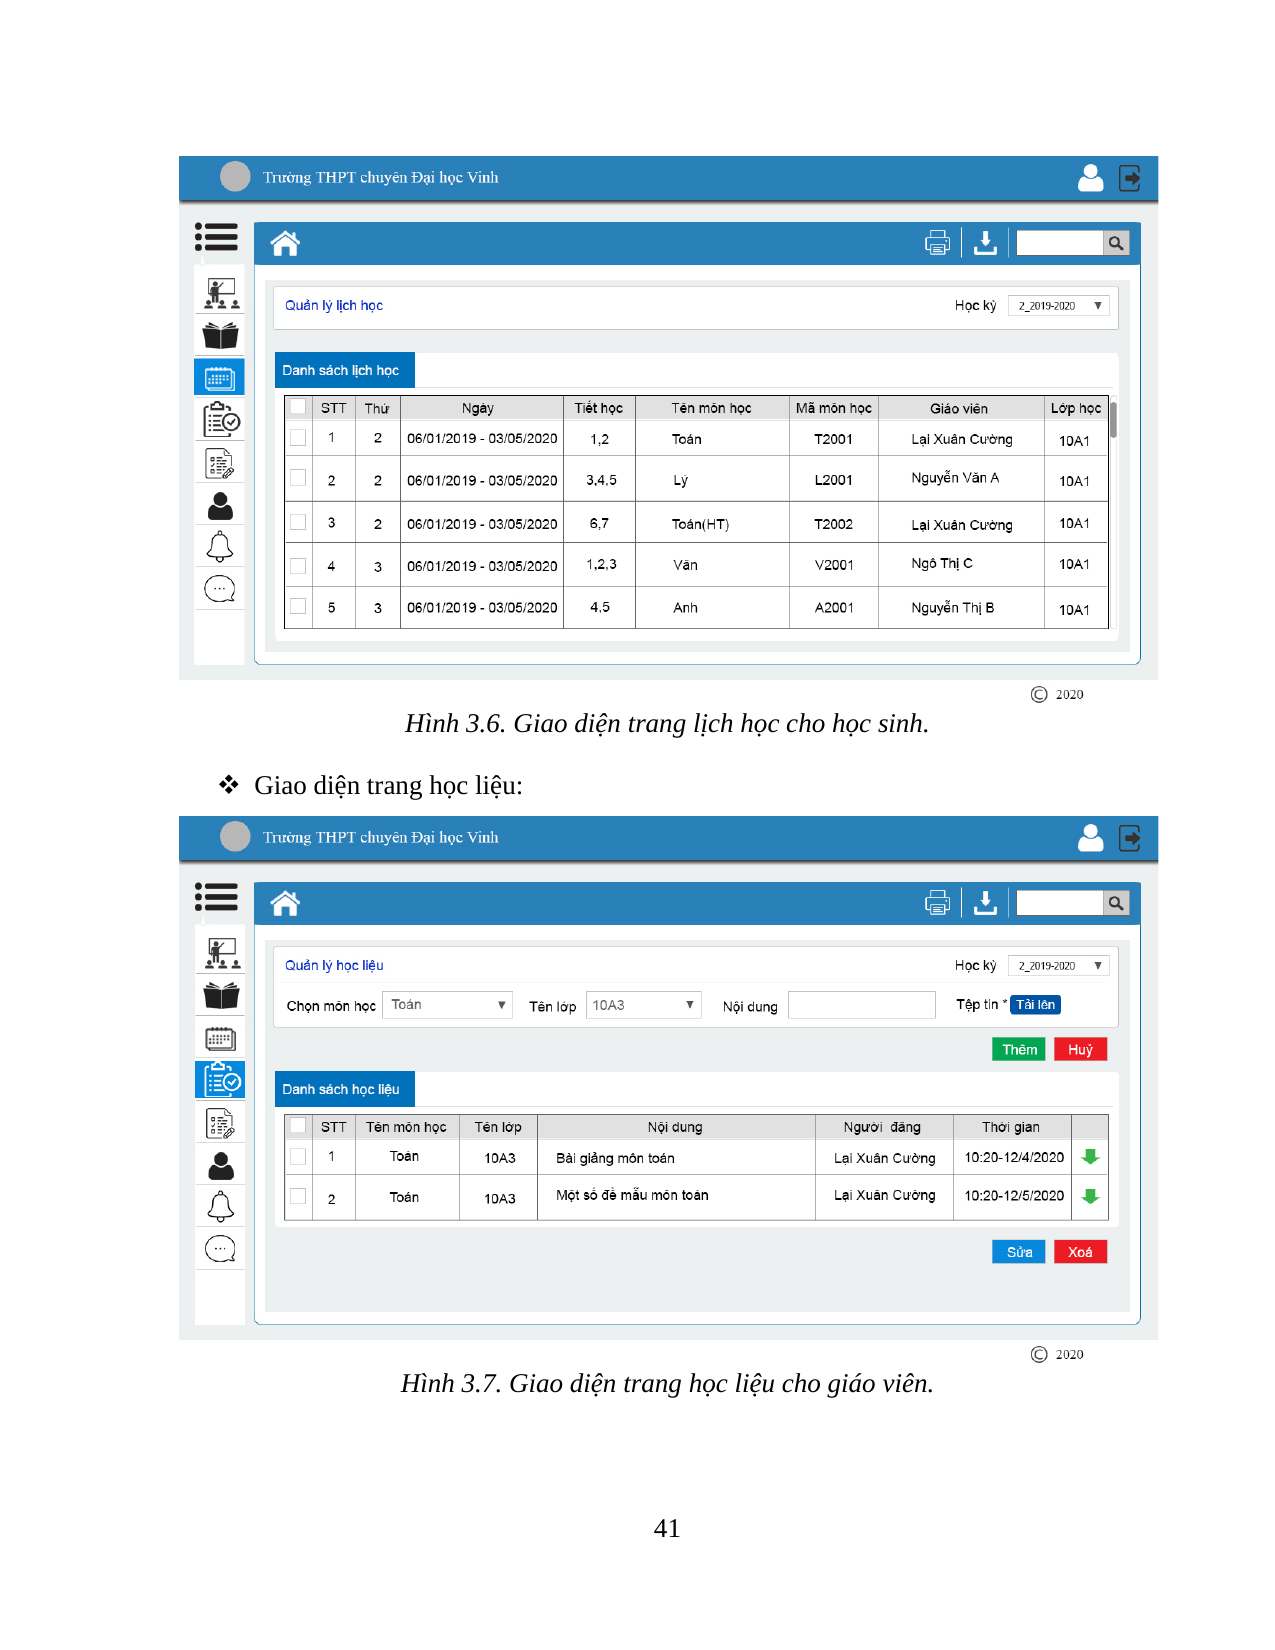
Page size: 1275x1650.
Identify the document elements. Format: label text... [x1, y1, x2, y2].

list Giao diện trang học liệu: [217, 769, 1158, 801]
text Hình 3.7. Giao diện trang học liệu cho giáo viên. [179, 1367, 1158, 1398]
picture [179, 816, 1159, 1367]
text Hình 3.6. Giao diện trang lịch học cho học sinh. [179, 707, 1158, 738]
picture [179, 156, 1159, 707]
